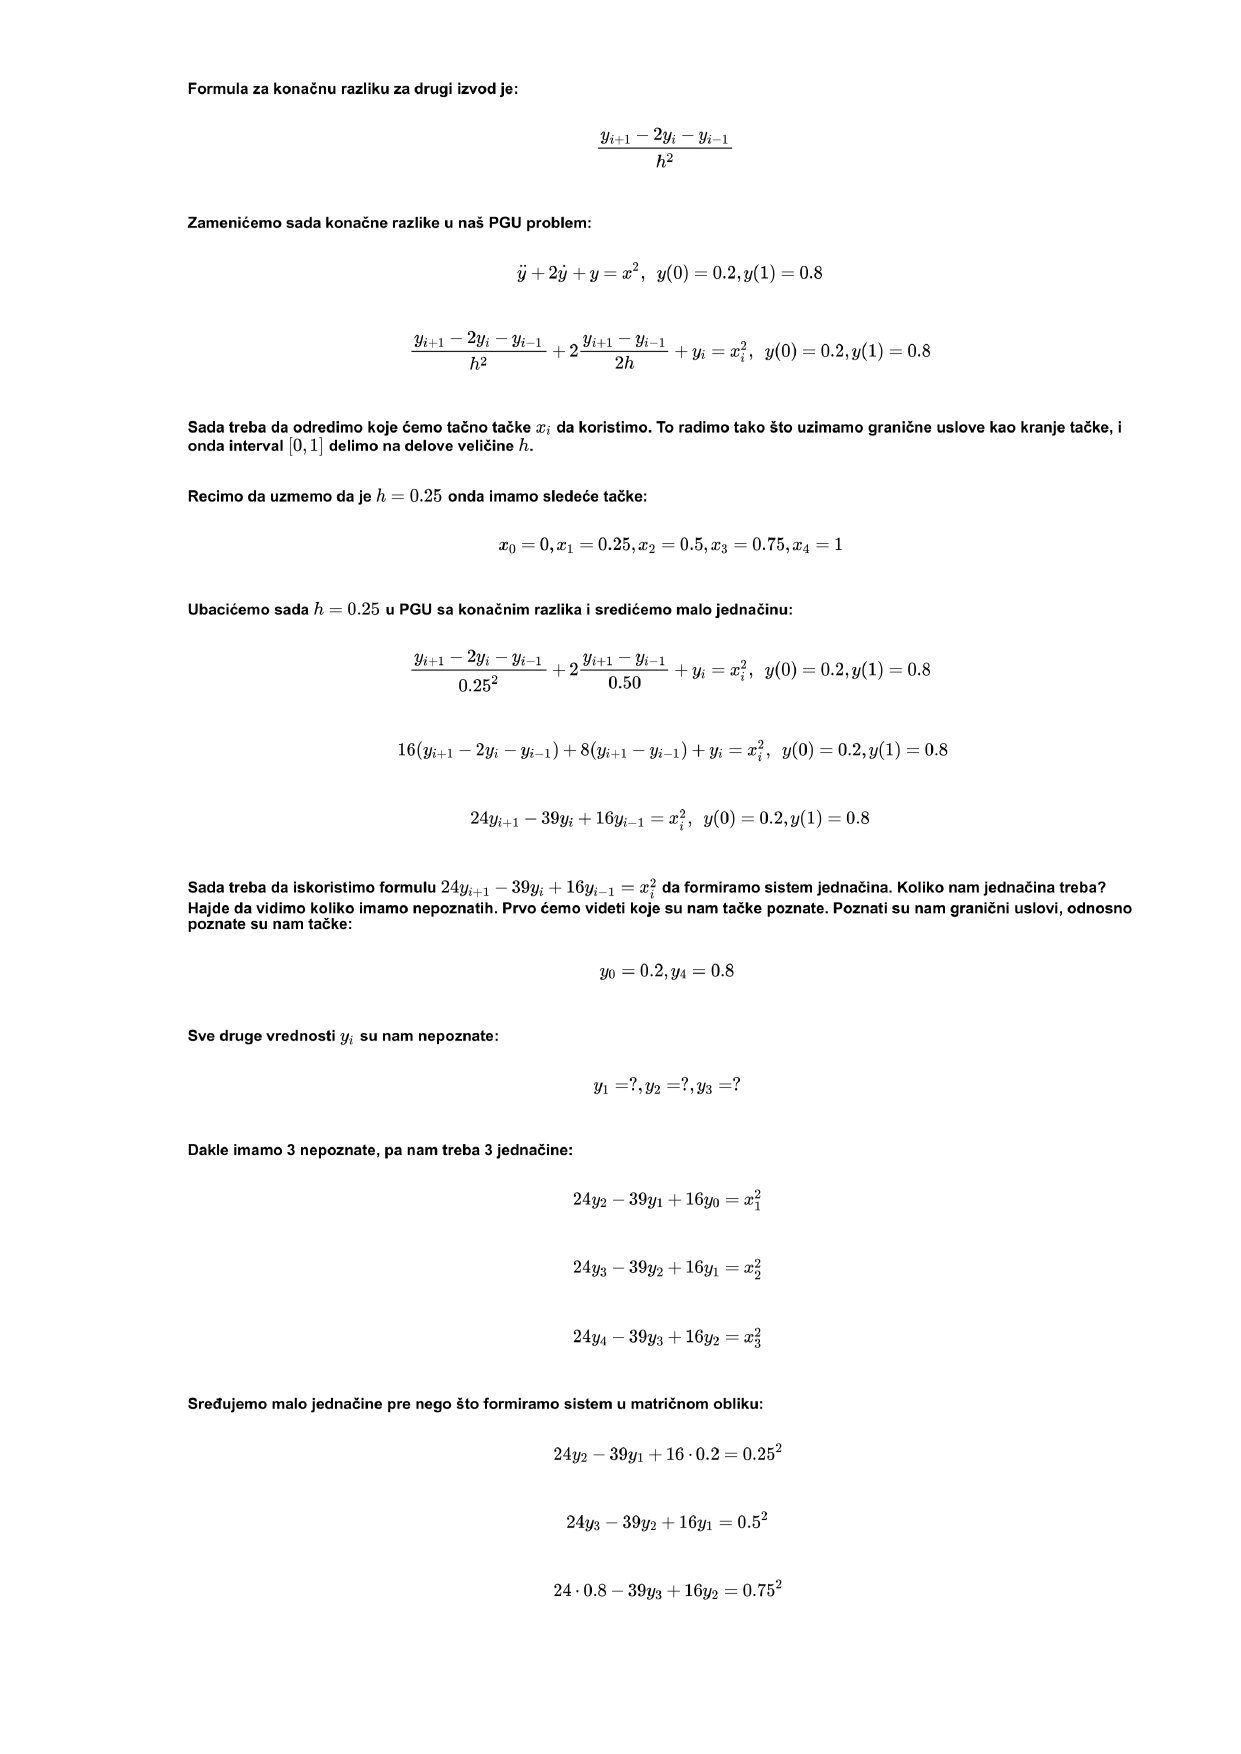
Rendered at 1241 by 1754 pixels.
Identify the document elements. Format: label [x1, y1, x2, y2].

picture [75, 75, 1166, 1622]
